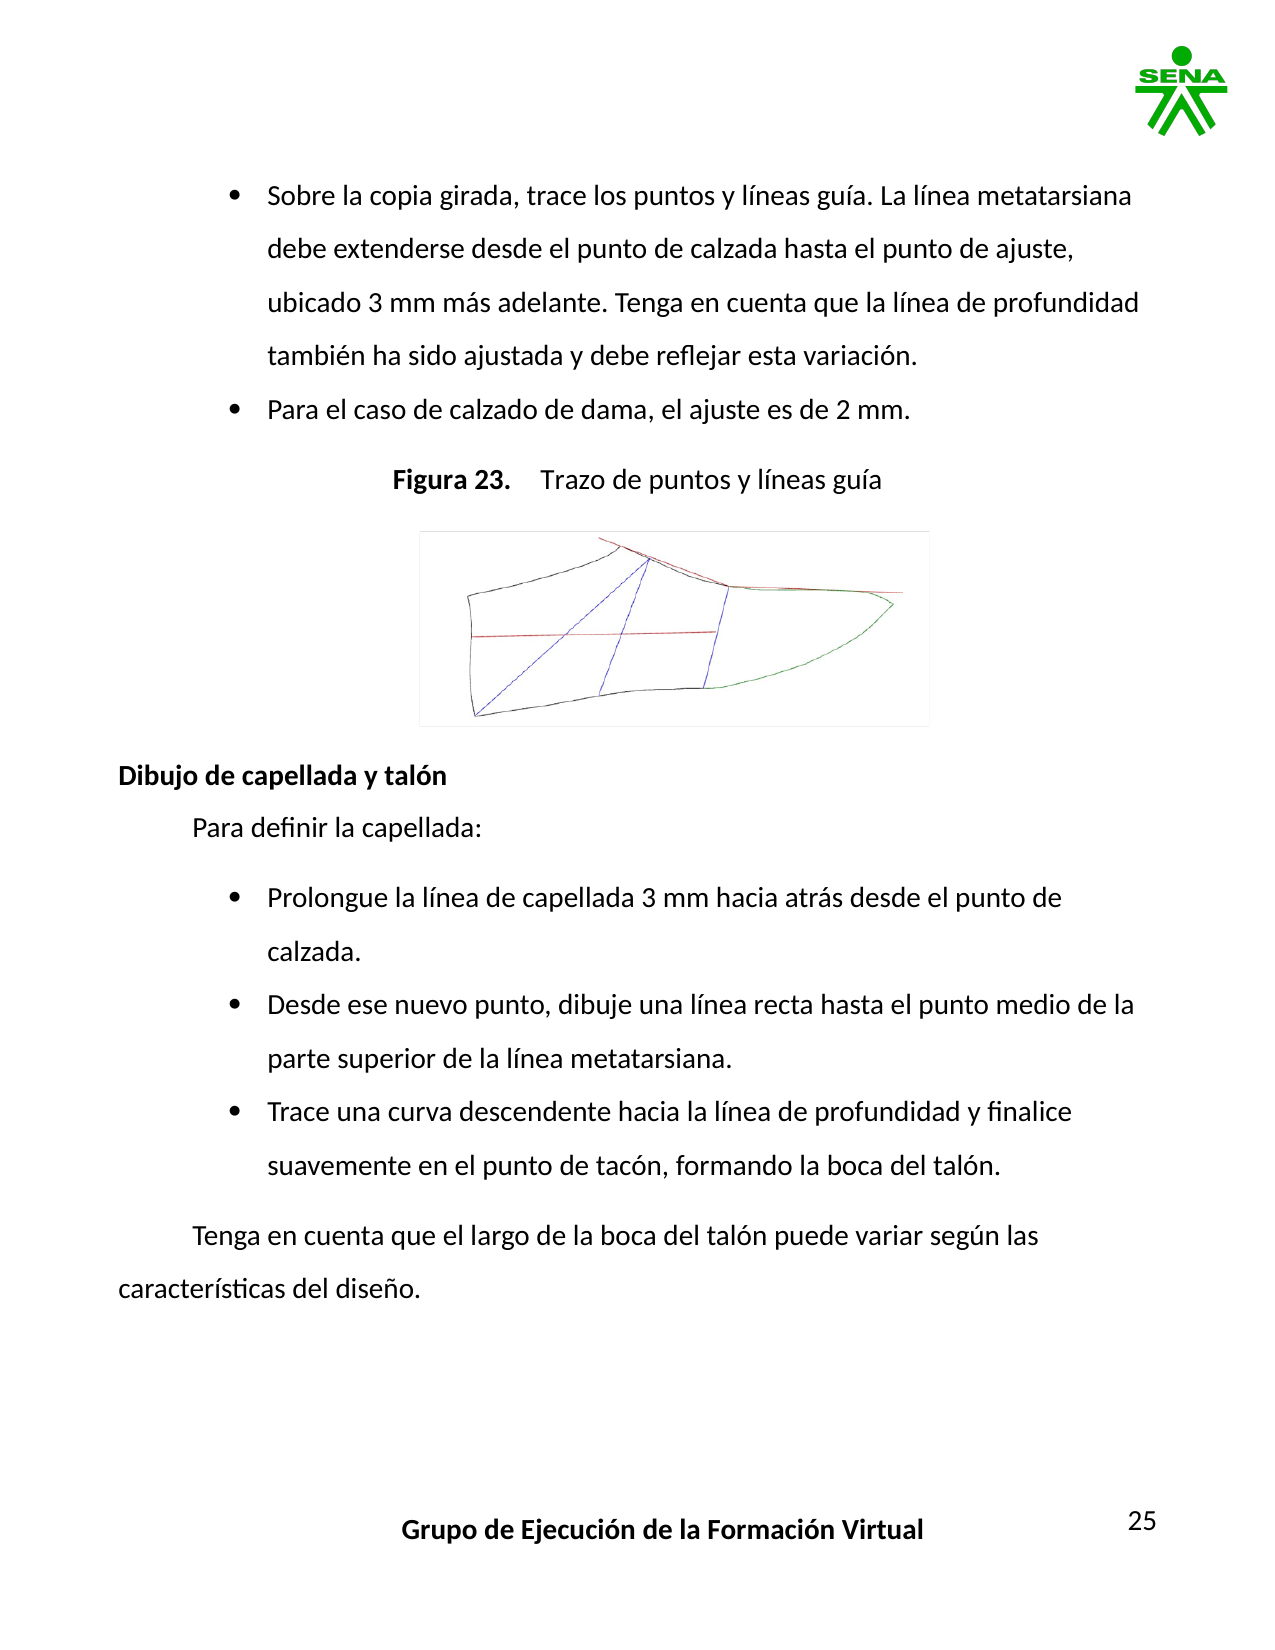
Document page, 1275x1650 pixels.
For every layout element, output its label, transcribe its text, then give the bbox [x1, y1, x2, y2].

text Trazo de puntos y líneas guía [118, 461, 1157, 497]
list Para el caso de calzado de dama, el ajuste es de 2 mm. [229, 391, 1157, 427]
subtitle Dibujo de capellada y talón [118, 757, 1157, 793]
text Para definir la capellada: [118, 809, 1157, 845]
list Sobre la copia girada, trace los puntos y líneas guía. La línea metatarsiana debe extenderse desde el punto de calzada hasta el punto de ajuste, ubicado 3 mm más adelante. Tenga en cuenta que la línea de profundidad también ha sido ajustada y debe reflejar esta variación. [229, 177, 1157, 373]
picture [419, 531, 930, 727]
picture [1135, 46, 1228, 136]
text Tenga en cuenta que el largo de la boca del talón puede variar según las características del diseño. [118, 1217, 1157, 1306]
list Prolongue la línea de capellada 3 mm hacia atrás desde el punto de calzada. [229, 879, 1157, 968]
list Desde ese nuevo punto, dibuje una línea recta hasta el punto medio de la parte superior de la línea metatarsiana. [229, 986, 1157, 1075]
list Trace una curva descendente hacia la línea de profundidad y finalice suavemente en el punto de tacón, formando la boca del talón. [229, 1093, 1157, 1182]
